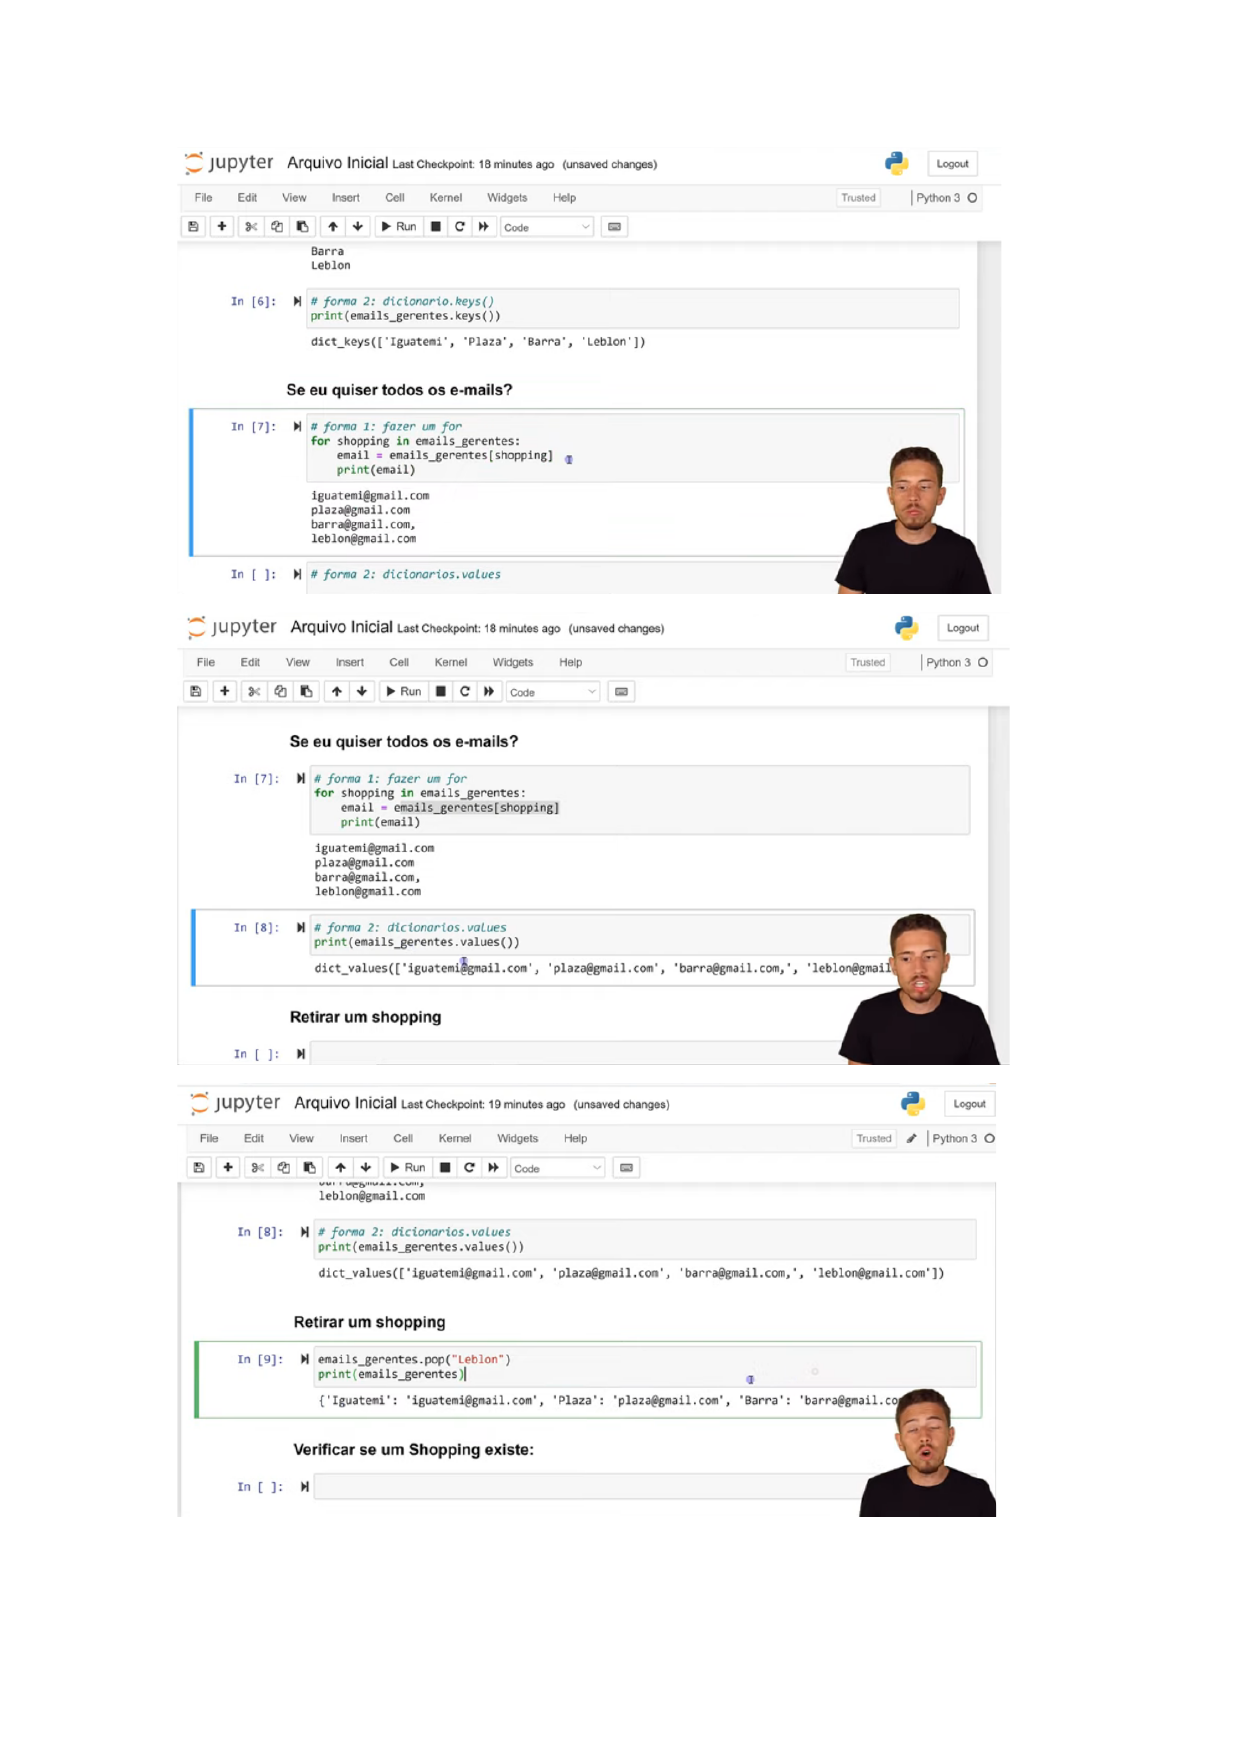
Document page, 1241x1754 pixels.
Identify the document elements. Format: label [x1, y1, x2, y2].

picture [177, 1083, 997, 1517]
picture [177, 147, 1002, 594]
picture [177, 612, 1010, 1065]
